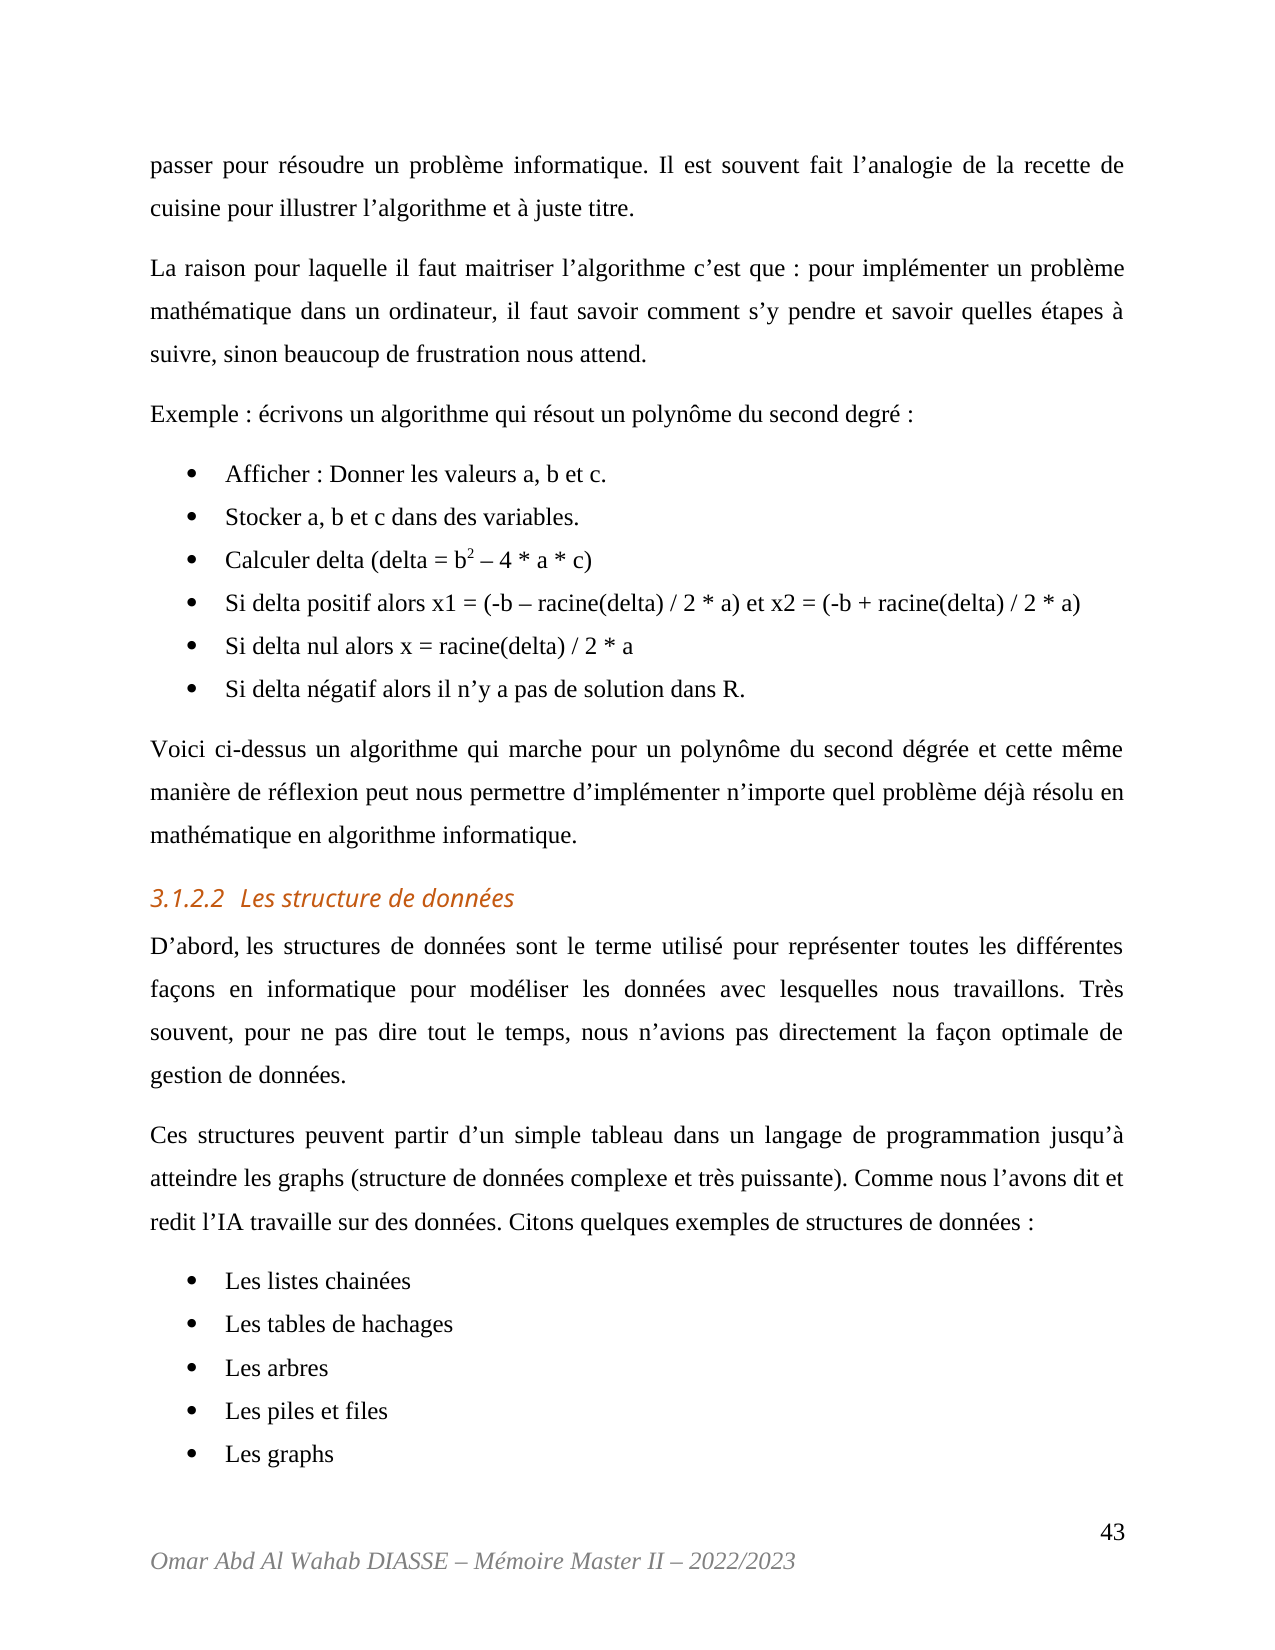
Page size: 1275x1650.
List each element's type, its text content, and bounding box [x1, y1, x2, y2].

text La raison pour laquelle il faut maitriser l’algorithme c’est que : pour implémenter un problème mathématique dans un ordinateur, il faut savoir comment s’y pendre et savoir quelles étapes à suivre, sinon beaucoup de frustration nous attend. [150, 253, 1125, 368]
list Les tables de hachages [187, 1309, 1125, 1338]
text Ces structures peuvent partir d’un simple tableau dans un langage de programmation jusqu’à atteindre les graphs (structure de données complexe et très puissante). Comme nous l’avons dit et redit l’IA travaille sur des données. Citons quelques exemples de structures de données : [150, 1120, 1125, 1235]
list Afficher : Donner les valeurs a, b et c. [187, 459, 1125, 487]
list Si delta négatif alors il n’y a pas de solution dans R. [187, 674, 1125, 703]
text Exemple : écrivons un algorithme qui résout un polynôme du second degré : [150, 399, 1125, 428]
list Si delta nul alors x = racine(delta) / 2 * a [187, 631, 1125, 660]
list Les graphs [187, 1439, 1125, 1468]
list Stocker a, b et c dans des variables. [187, 502, 1125, 531]
text D’abord, les structures de données sont le terme utilisé pour représenter toutes les différentes façons en informatique pour modéliser les données avec lesquelles nous travaillons. Très souvent, pour ne pas dire tout le temps, nous n’avions pas directement la façon optimale de gestion de données. [150, 931, 1125, 1089]
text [150, 150, 1125, 222]
subtitle Les structure de données [150, 880, 1125, 914]
text Voici ci-dessus un algorithme qui marche pour un polynôme du second dégrée et cette même manière de réflexion peut nous permettre d’implémenter n’importe quel problème déjà résolu en mathématique en algorithme informatique. [150, 734, 1125, 849]
list Si delta positif alors x1 = (-b – racine(delta) / 2 * a) et x2 = (-b + racine(delta) / 2 * a) [187, 588, 1125, 617]
list Calculer delta (delta = b2 – 4 * a * c) [187, 545, 1125, 574]
list Les arbres [187, 1353, 1125, 1381]
list Les piles et files [187, 1396, 1125, 1424]
list Les listes chainées [187, 1266, 1125, 1295]
